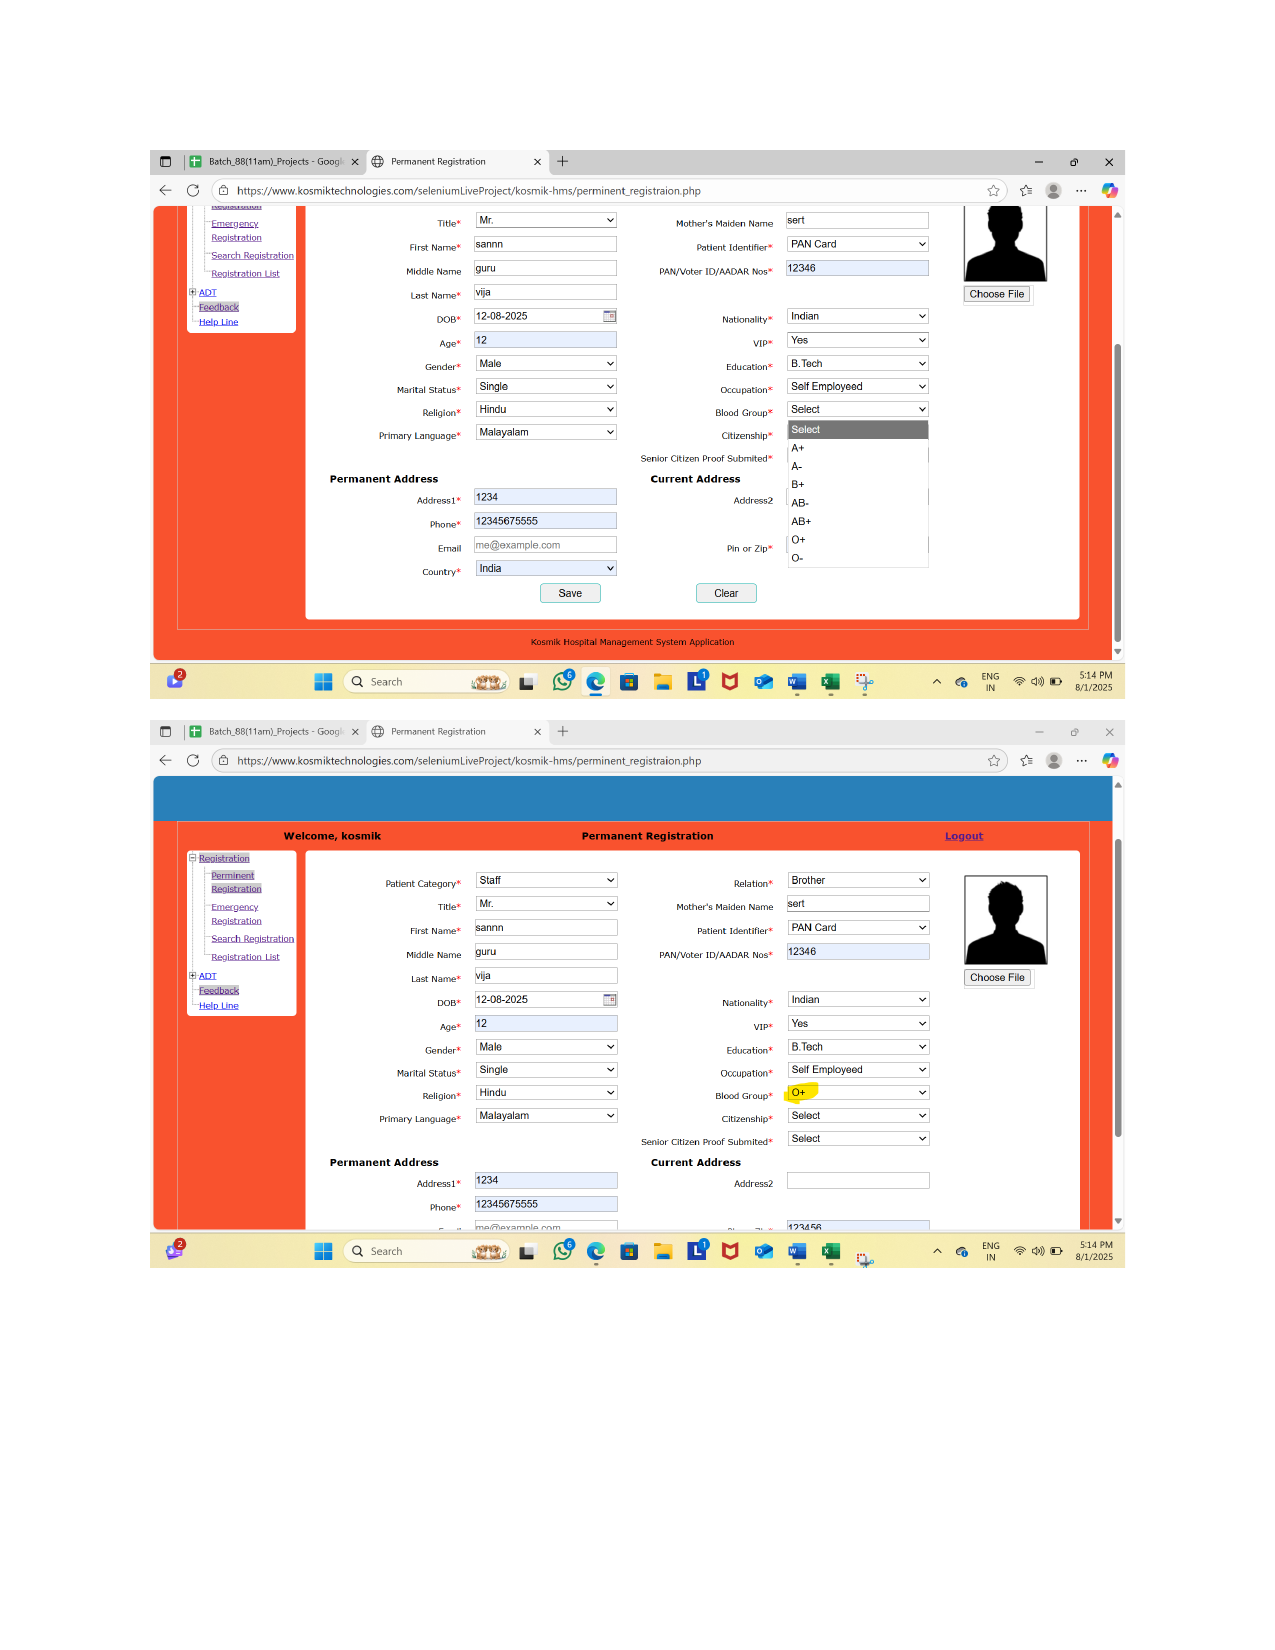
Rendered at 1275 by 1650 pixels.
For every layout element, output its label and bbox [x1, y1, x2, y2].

picture [150, 150, 1125, 699]
picture [150, 720, 1125, 1268]
